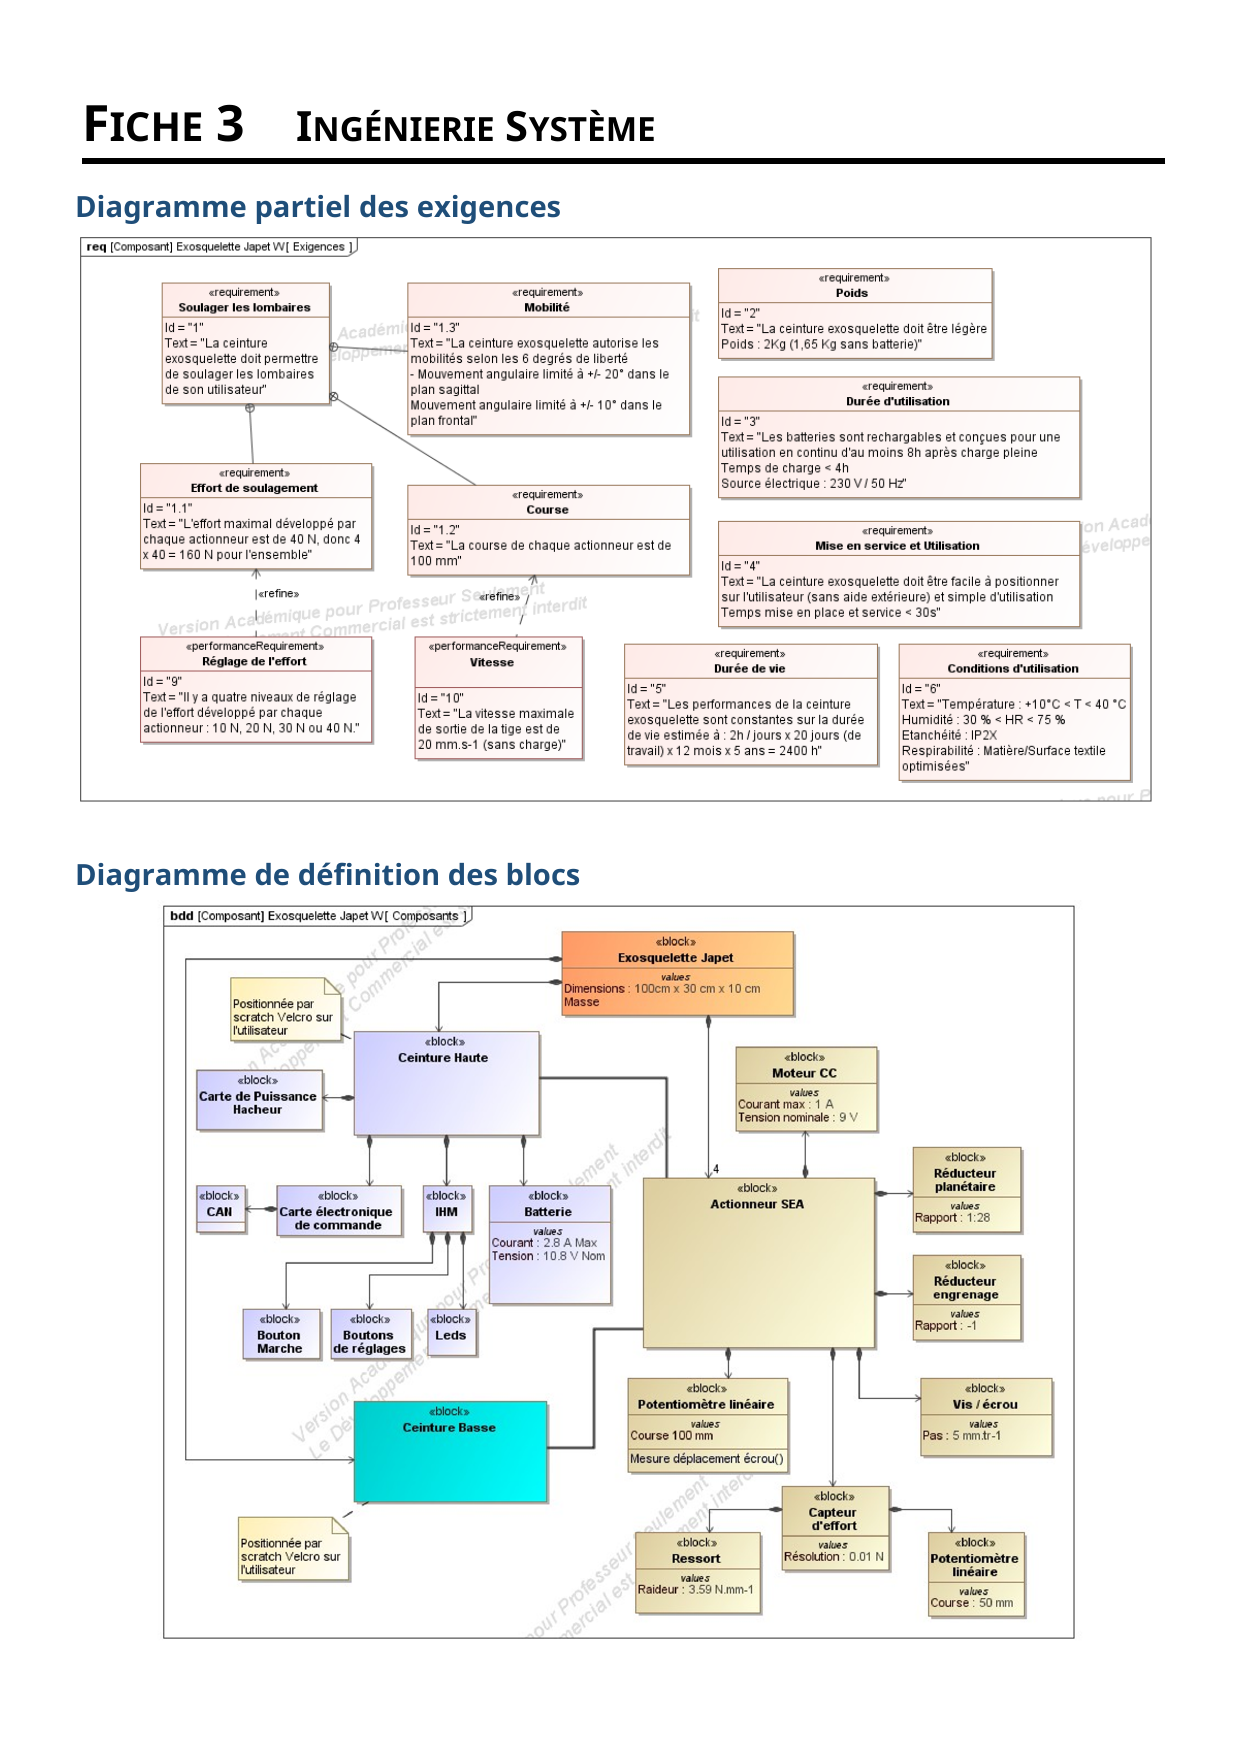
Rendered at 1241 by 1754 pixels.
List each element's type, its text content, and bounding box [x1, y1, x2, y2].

subtitle Diagramme de définition des blocs [75, 855, 1165, 894]
picture [75, 232, 1166, 816]
picture [144, 900, 1097, 1654]
subtitle Diagramme partiel des exigences [75, 187, 1165, 226]
subtitle Ingénierie Système [82, 87, 1165, 158]
